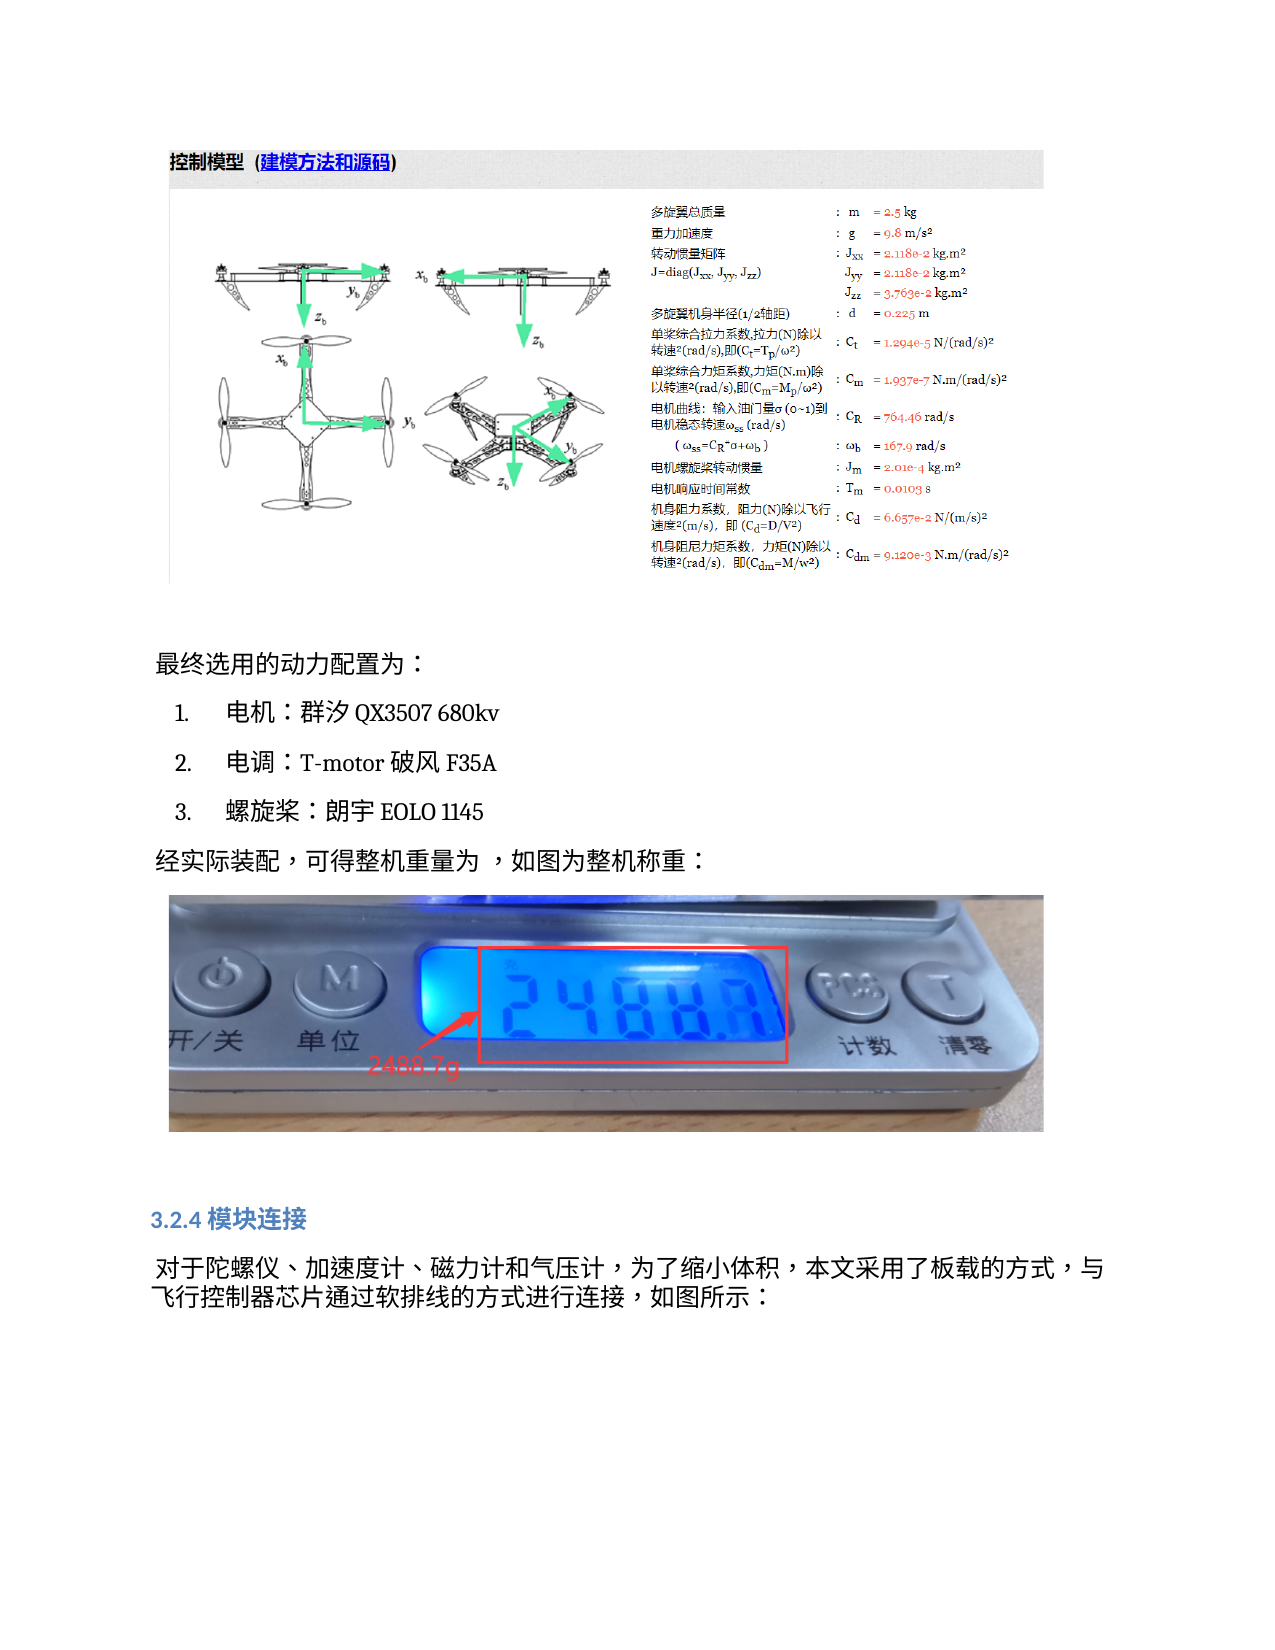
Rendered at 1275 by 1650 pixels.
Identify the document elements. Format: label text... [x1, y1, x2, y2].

list 电机：群汐QX3507 680kv [175, 699, 1125, 728]
text 最终选用的动力配置为： [150, 651, 1125, 680]
subtitle 3.2.4 模块连接 [150, 1202, 1125, 1236]
picture [168, 150, 1044, 584]
text 对于陀螺仪、加速度计、磁力计和气压计，为了缩小体积，本文采用了板载的方式，与飞行控制器芯片通过软排线的方式进行连接，如图所示： [150, 1255, 1125, 1312]
picture [168, 895, 1044, 1132]
text 经实际装配，可得整机重量为 ，如图为整机称重： [150, 848, 1125, 876]
list 电调：T-motor 破风 F35A [175, 748, 1125, 777]
list 螺旋桨：朗宇EOLO 1145 [175, 798, 1125, 827]
